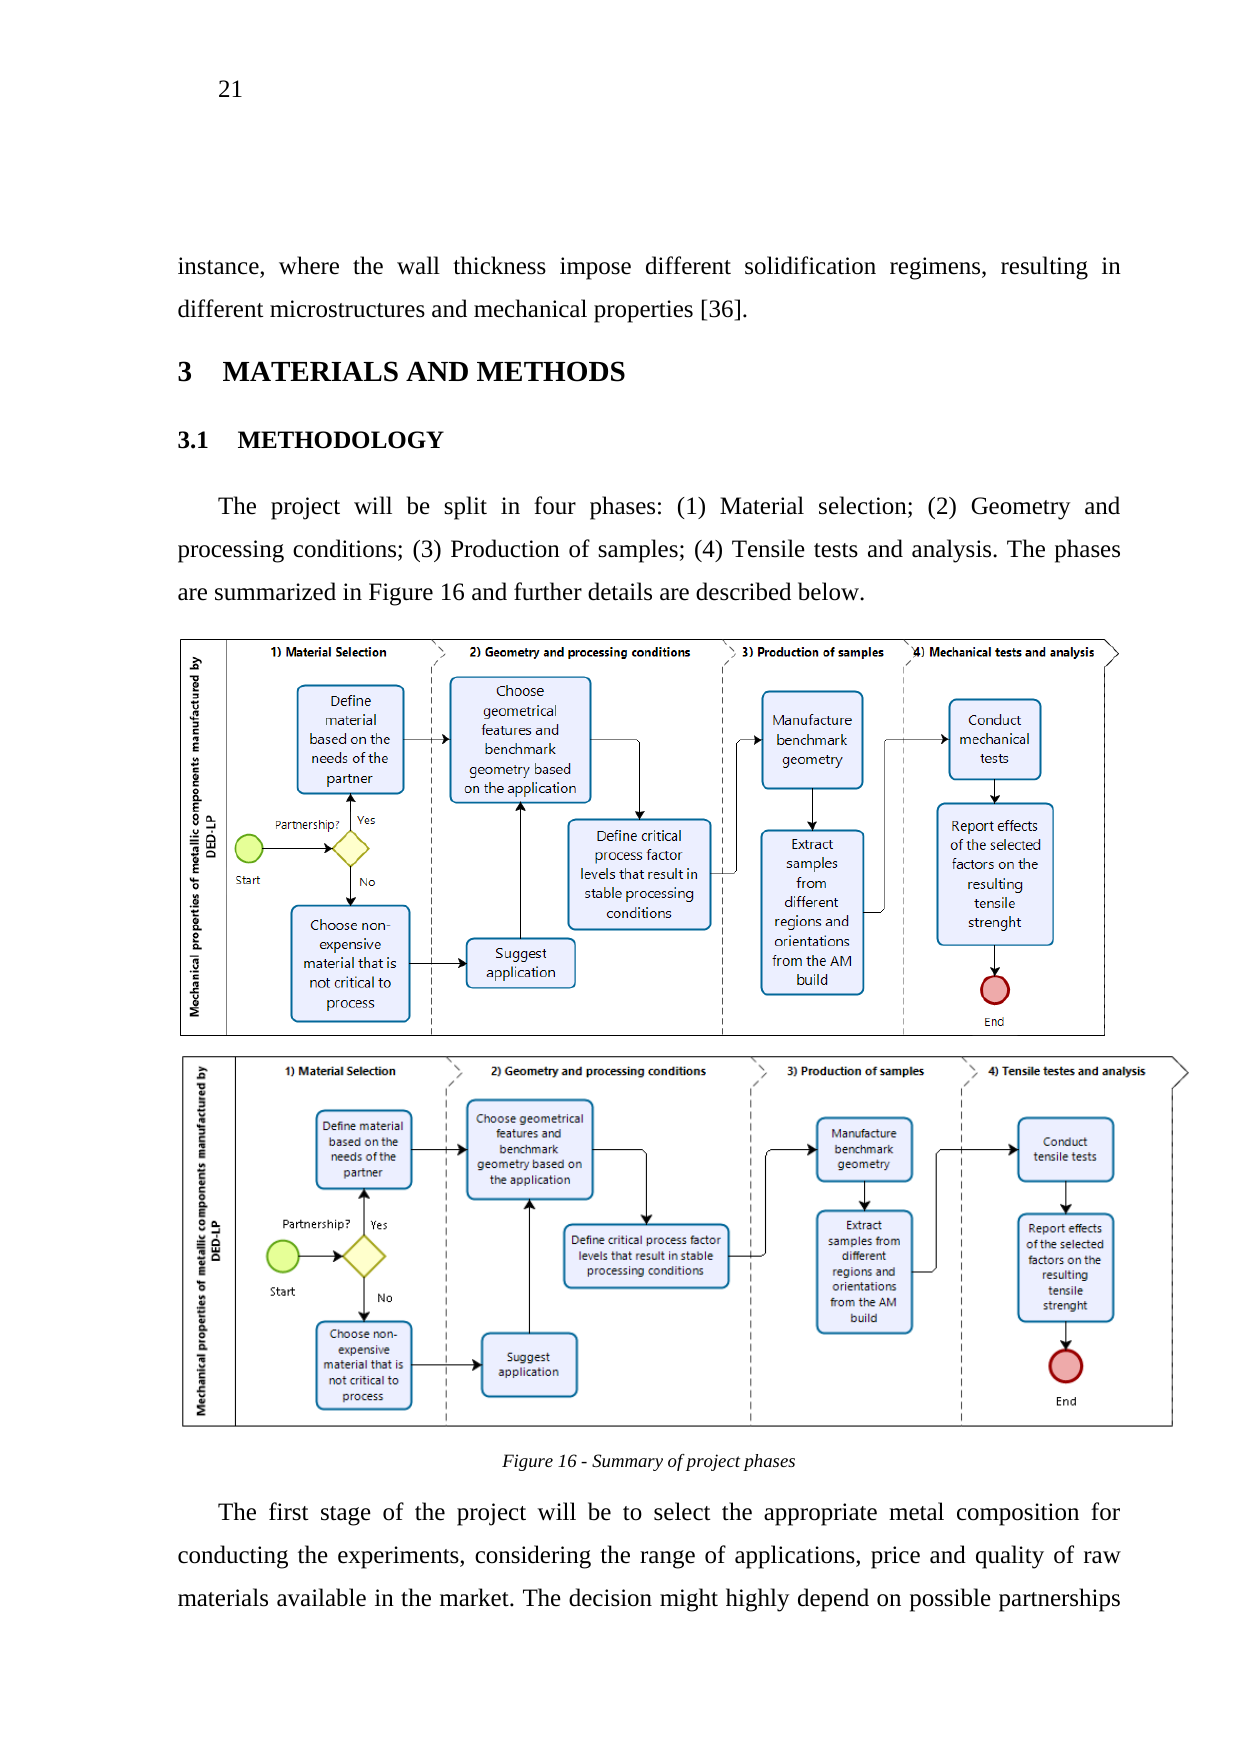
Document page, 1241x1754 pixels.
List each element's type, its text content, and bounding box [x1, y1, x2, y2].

subtitle METHODOLOGY [177, 425, 1122, 453]
picture [177, 1052, 1196, 1434]
text Figure - Summary of project phases [177, 1450, 1122, 1472]
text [177, 1497, 1122, 1612]
picture [177, 637, 1123, 1039]
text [177, 251, 1122, 323]
text The project will be split in four phases: (1) Material selection; (2) Geometry and processing conditions; (3) Production of samples; (4) Tensile tests and analysis. The phases are summarized in and further details are described below. [177, 491, 1122, 606]
subtitle MATERIALS AND METHODS [177, 354, 1122, 387]
